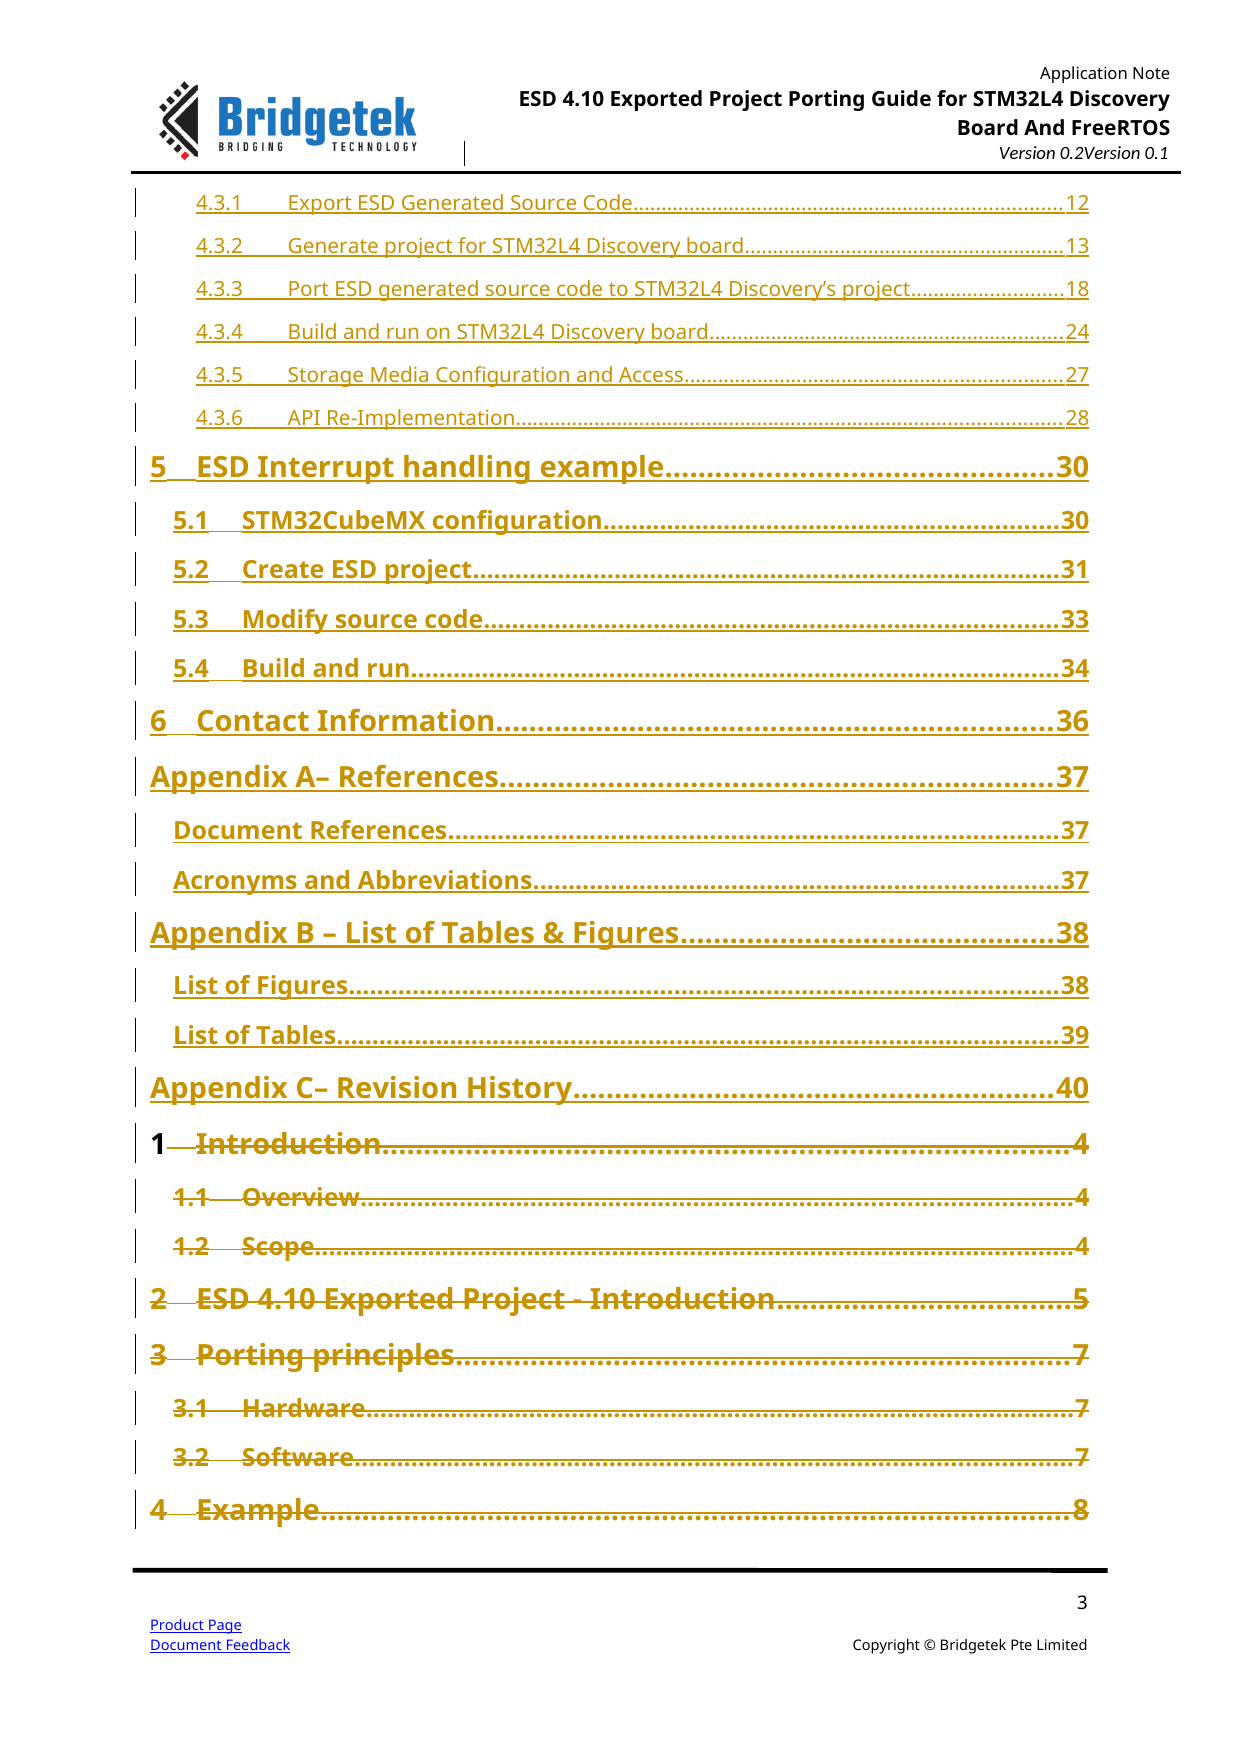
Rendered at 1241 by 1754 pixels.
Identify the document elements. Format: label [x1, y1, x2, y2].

picture [150, 73, 422, 163]
